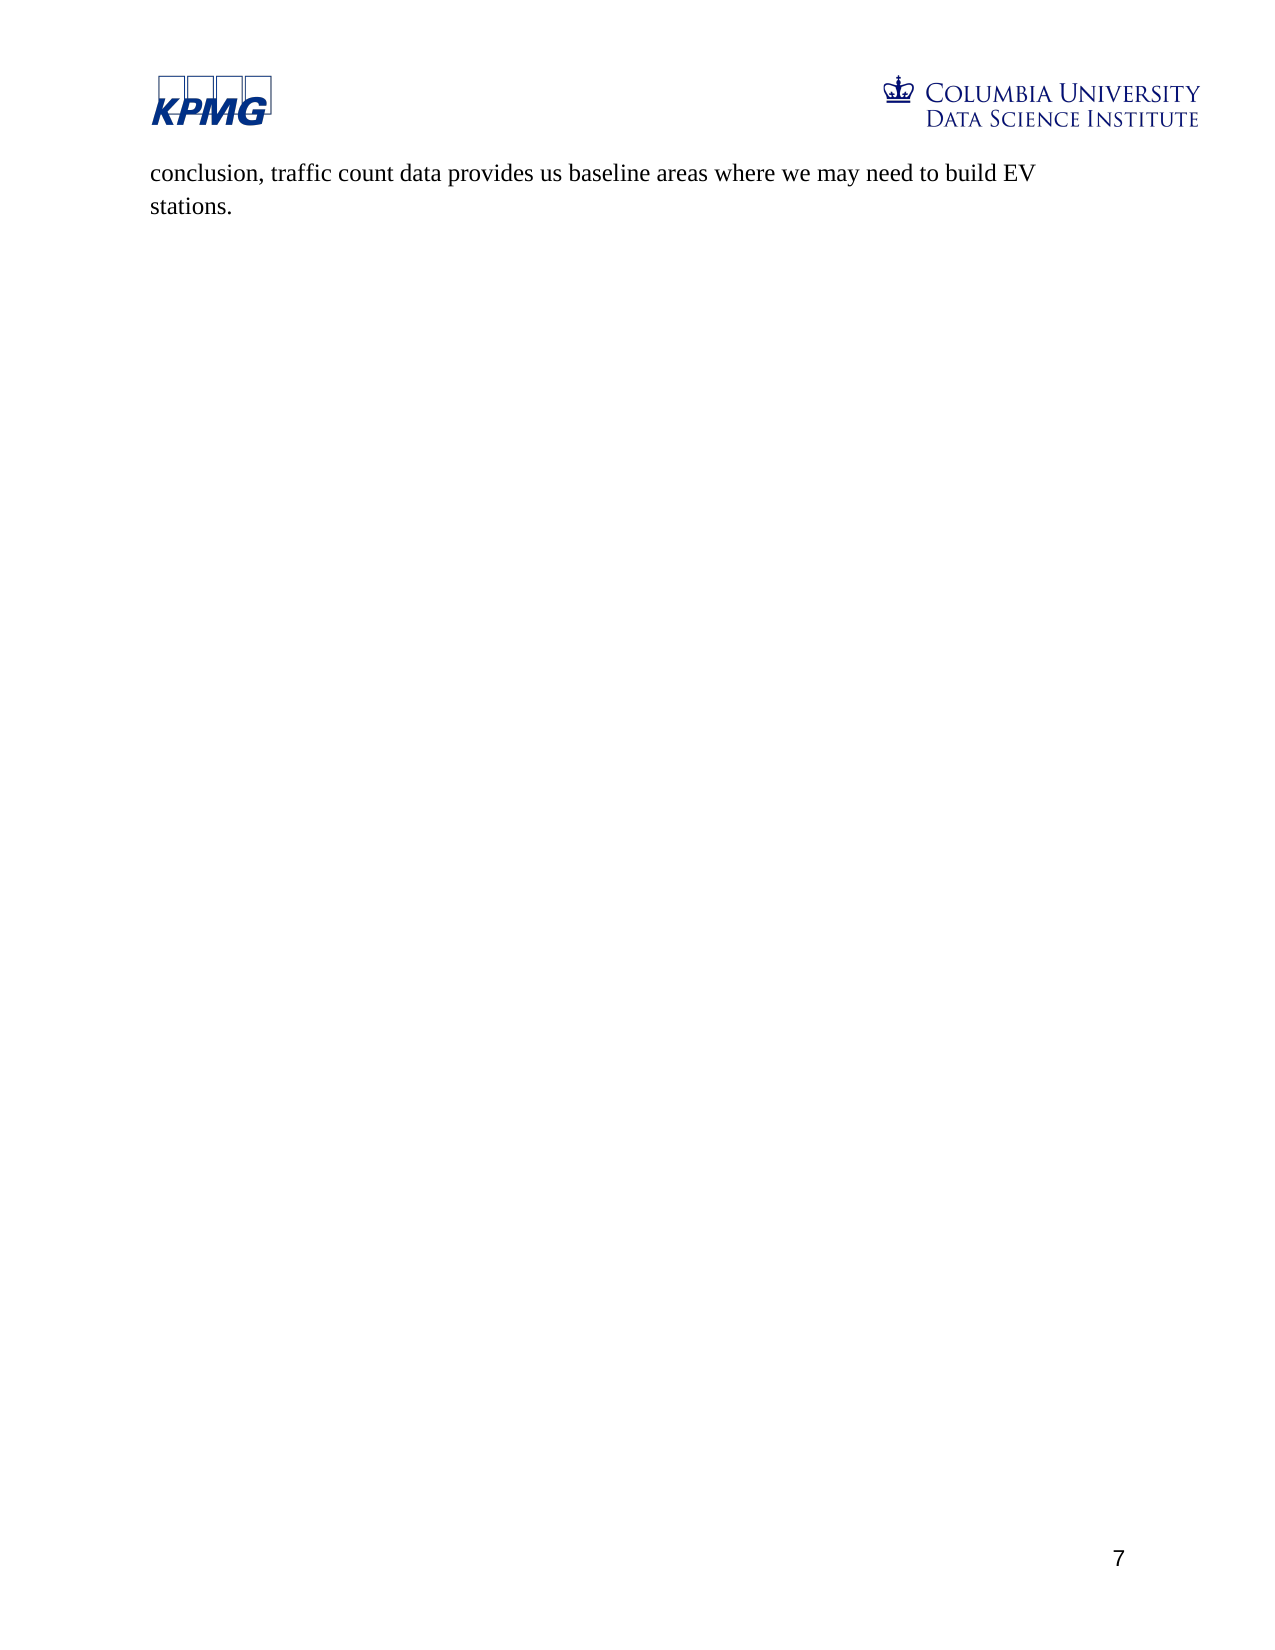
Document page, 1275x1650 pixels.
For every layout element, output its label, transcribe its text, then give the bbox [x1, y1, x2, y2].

picture [150, 75, 273, 127]
picture [883, 75, 1200, 127]
